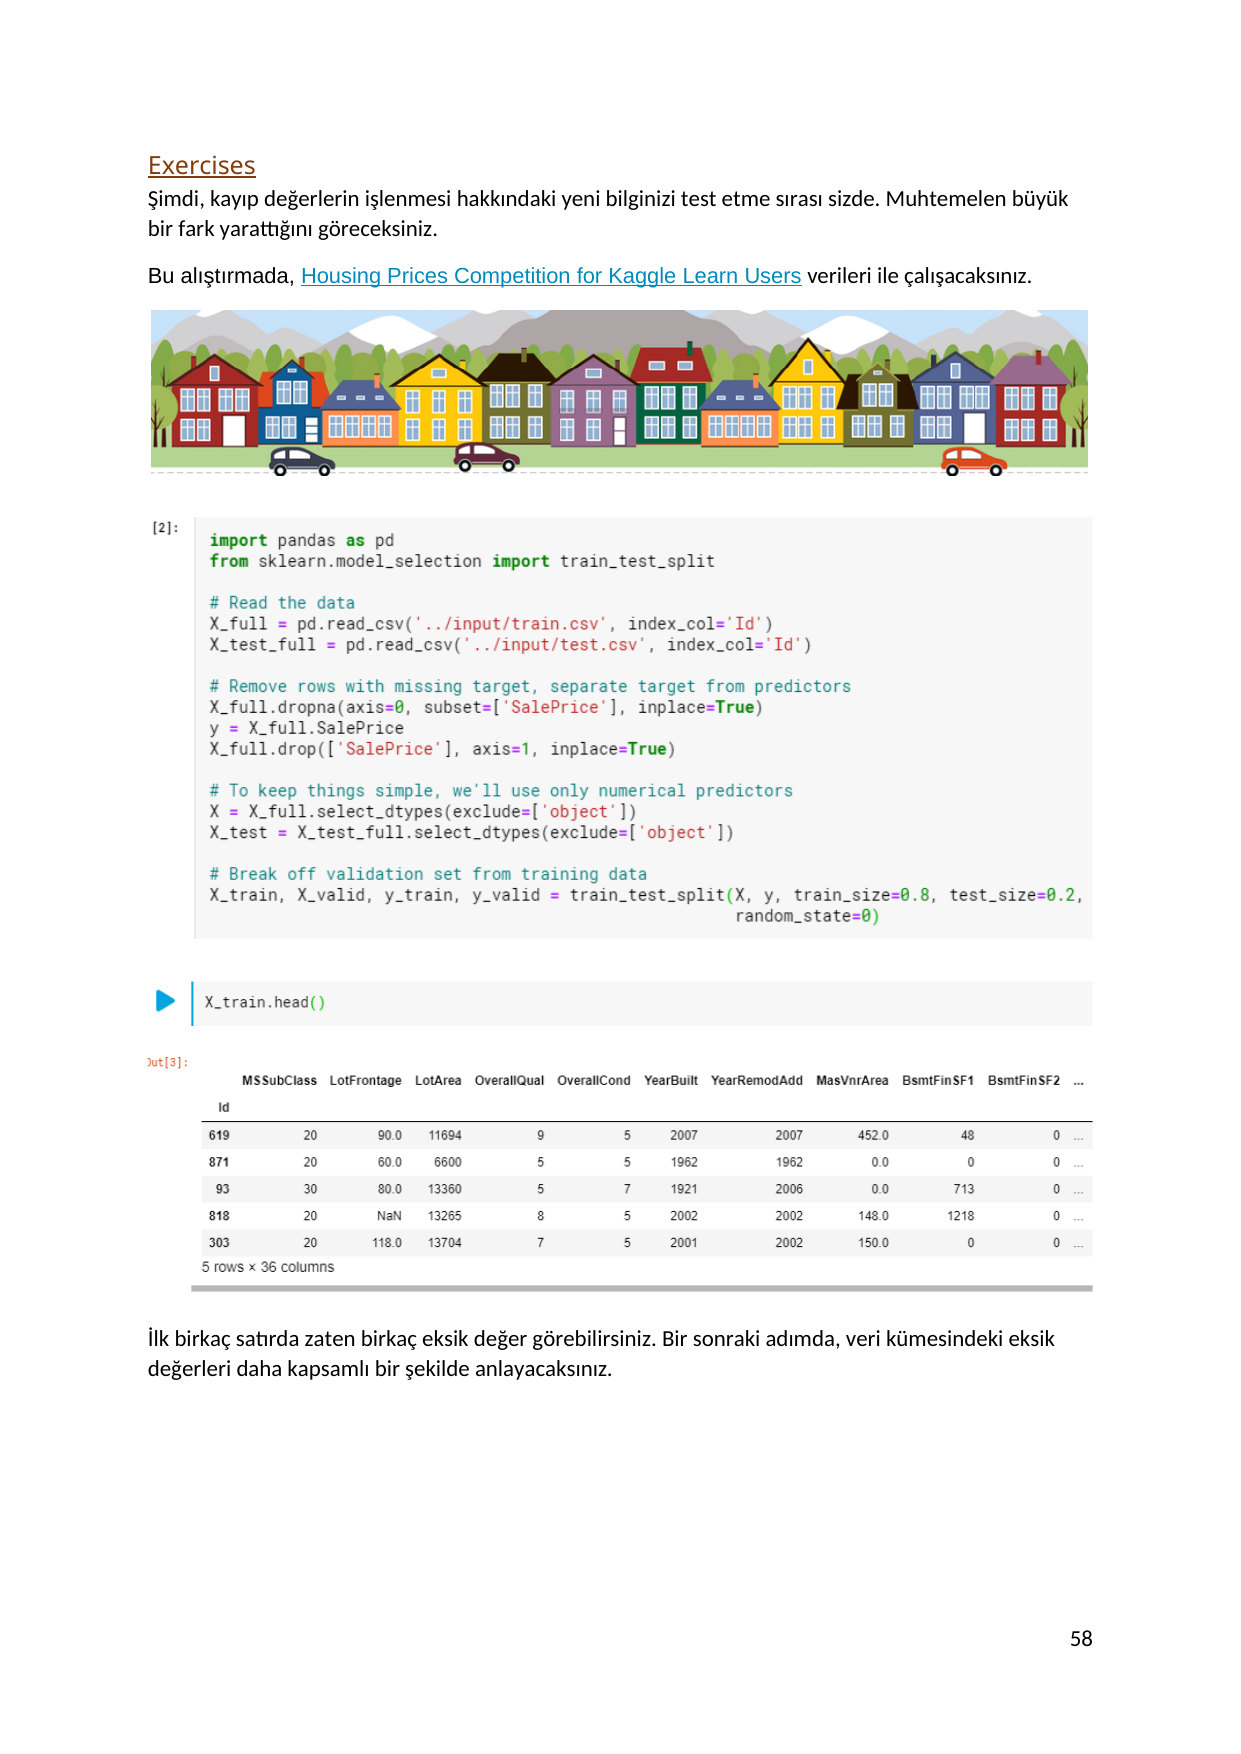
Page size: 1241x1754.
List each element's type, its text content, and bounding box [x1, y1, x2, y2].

text Bu alıştırmada, Housing Prices Competition for Kaggle Learn Users verileri ile çalışacaksınız. [148, 261, 1093, 289]
text Şimdi, kayıp değerlerin işlenmesi hakkındaki yeni bilginizi test etme sırası sizde. Muhtemelen büyük bir fark yarattığını göreceksiniz. [148, 184, 1093, 243]
picture [147, 308, 1093, 491]
picture [147, 964, 1093, 1305]
subtitle Exercises [148, 148, 1093, 182]
text İlk birkaç satırda zaten birkaç eksik değer görebilirsiniz. Bir sonraki adımda, veri kümesindeki eksik değerleri daha kapsamlı bir şekilde anlayacaksınız. [148, 1324, 1093, 1382]
picture [147, 510, 1093, 946]
